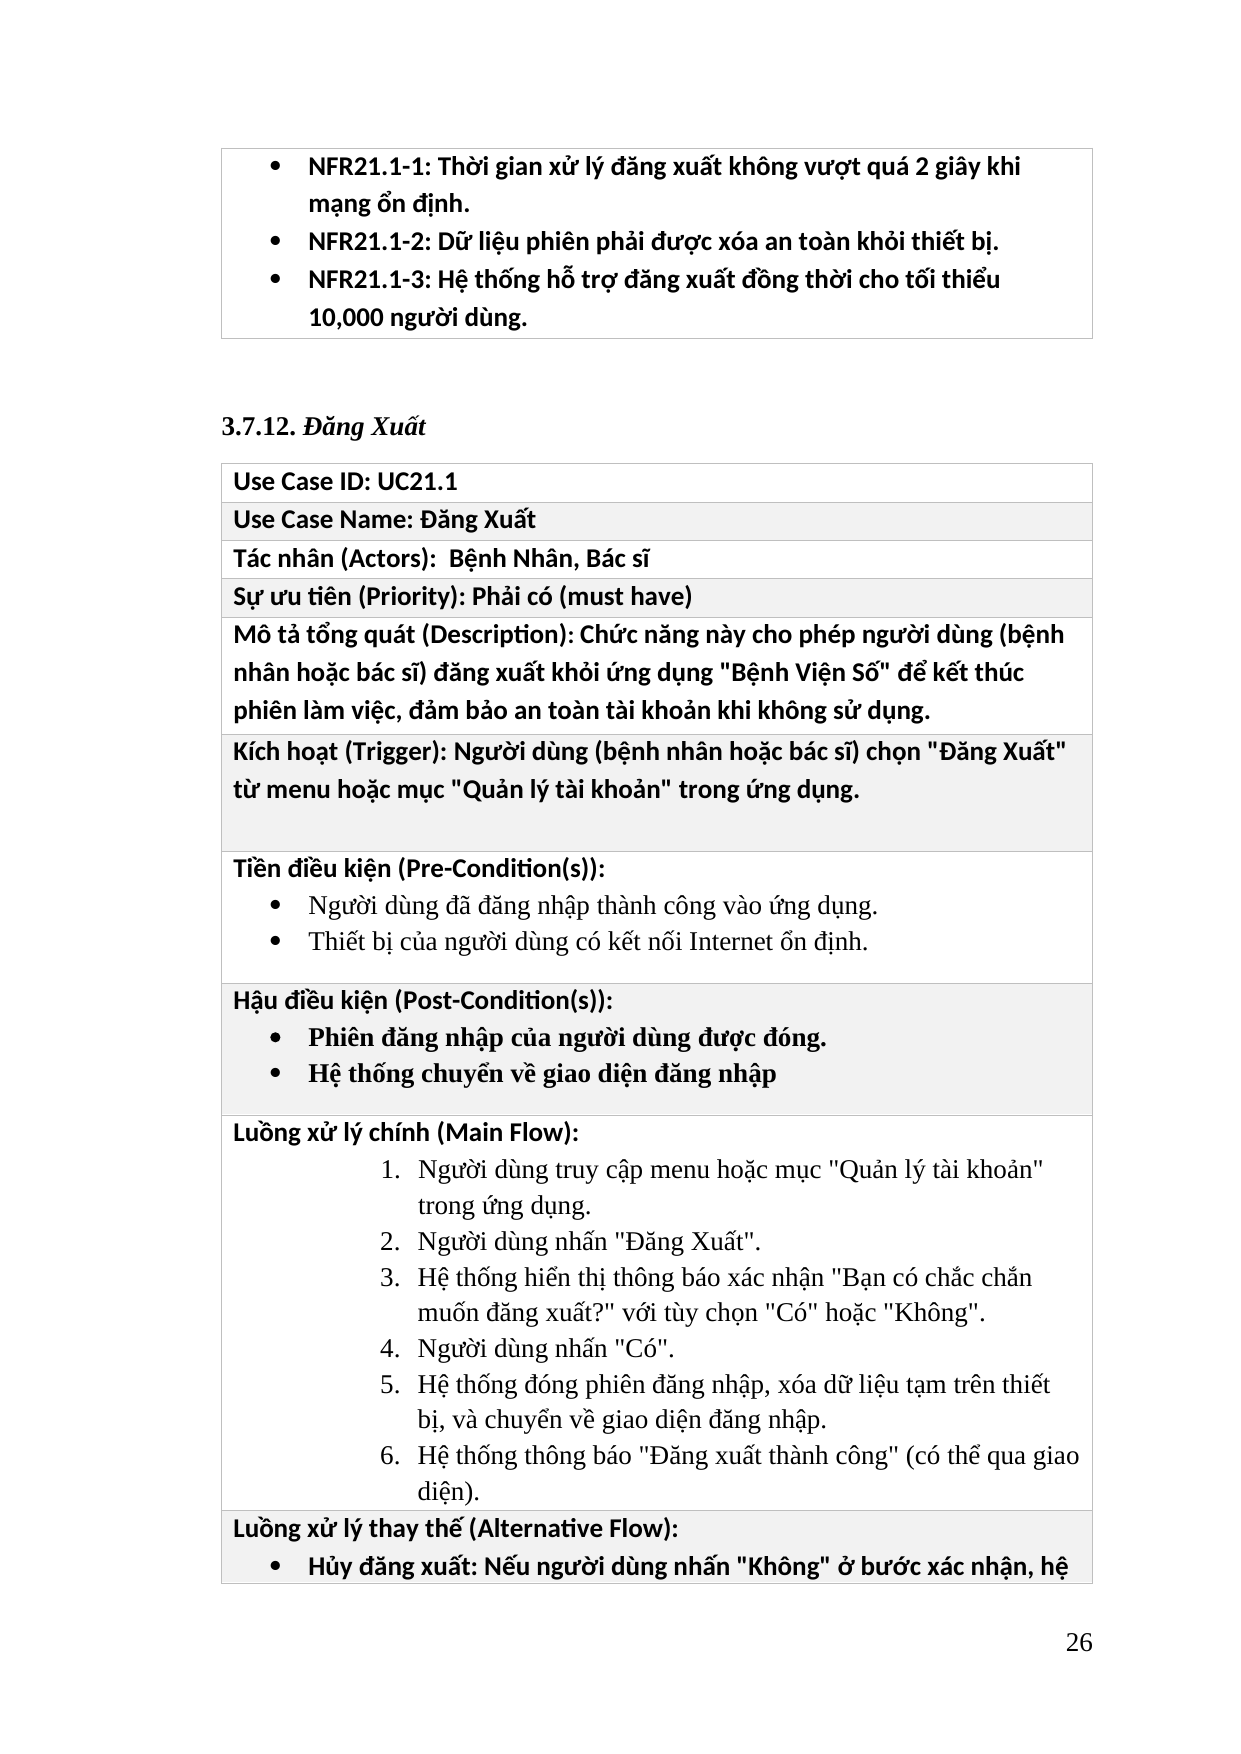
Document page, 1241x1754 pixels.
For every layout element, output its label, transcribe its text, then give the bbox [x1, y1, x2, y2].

subtitle Đăng Xuất [221, 410, 1092, 442]
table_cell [222, 149, 1092, 338]
table_cell Tiền điều kiện (Pre-Condition(s)): Người dùng đã đăng nhập thành công vào ứng dụng. Thiết bị của người dùng có kết nối Internet ổn định. [222, 852, 1092, 982]
table_header Use Case ID: UC21.1 [222, 464, 1092, 502]
table_cell Hậu điều kiện (Post-Condition(s)): Phiên đăng nhập của người dùng được đóng. Hệ thống chuyển về giao diện đăng nhập [222, 984, 1092, 1114]
table_cell Luồng xử lý chính (Main Flow): Người dùng truy cập menu hoặc mục "Quản lý tài khoản" trong ứng dụng. Người dùng nhấn "Đăng Xuất". Hệ thống hiển thị thông báo xác nhận "Bạn có chắc chắn muốn đăng xuất?" với tùy chọn "Có" hoặc "Không". Người dùng nhấn "Có". Hệ thống đóng phiên đăng nhập, xóa dữ liệu tạm trên thiết bị, và chuyển về giao diện đăng nhập. Hệ thống thông báo "Đăng xuất thành công" (có thể qua giao diện). [222, 1116, 1092, 1510]
table_cell Tác nhân (Actors): Bệnh Nhân, Bác sĩ [222, 541, 1092, 578]
table_cell Sự ưu tiên (Priority): Phải có (must have) [222, 579, 1092, 617]
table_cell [222, 1511, 1092, 1582]
table_cell Mô tả tổng quát (Description): Chức năng này cho phép người dùng (bệnh nhân hoặc bác sĩ) đăng xuất khỏi ứng dụng "Bệnh Viện Số" để kết thúc phiên làm việc, đảm bảo an toàn tài khoản khi không sử dụng. [222, 618, 1092, 733]
table_cell Use Case Name: Đăng Xuất [222, 503, 1092, 540]
table_cell Kích hoạt (Trigger): Người dùng (bệnh nhân hoặc bác sĩ) chọn "Đăng Xuất" từ menu hoặc mục "Quản lý tài khoản" trong ứng dụng. [222, 735, 1092, 851]
